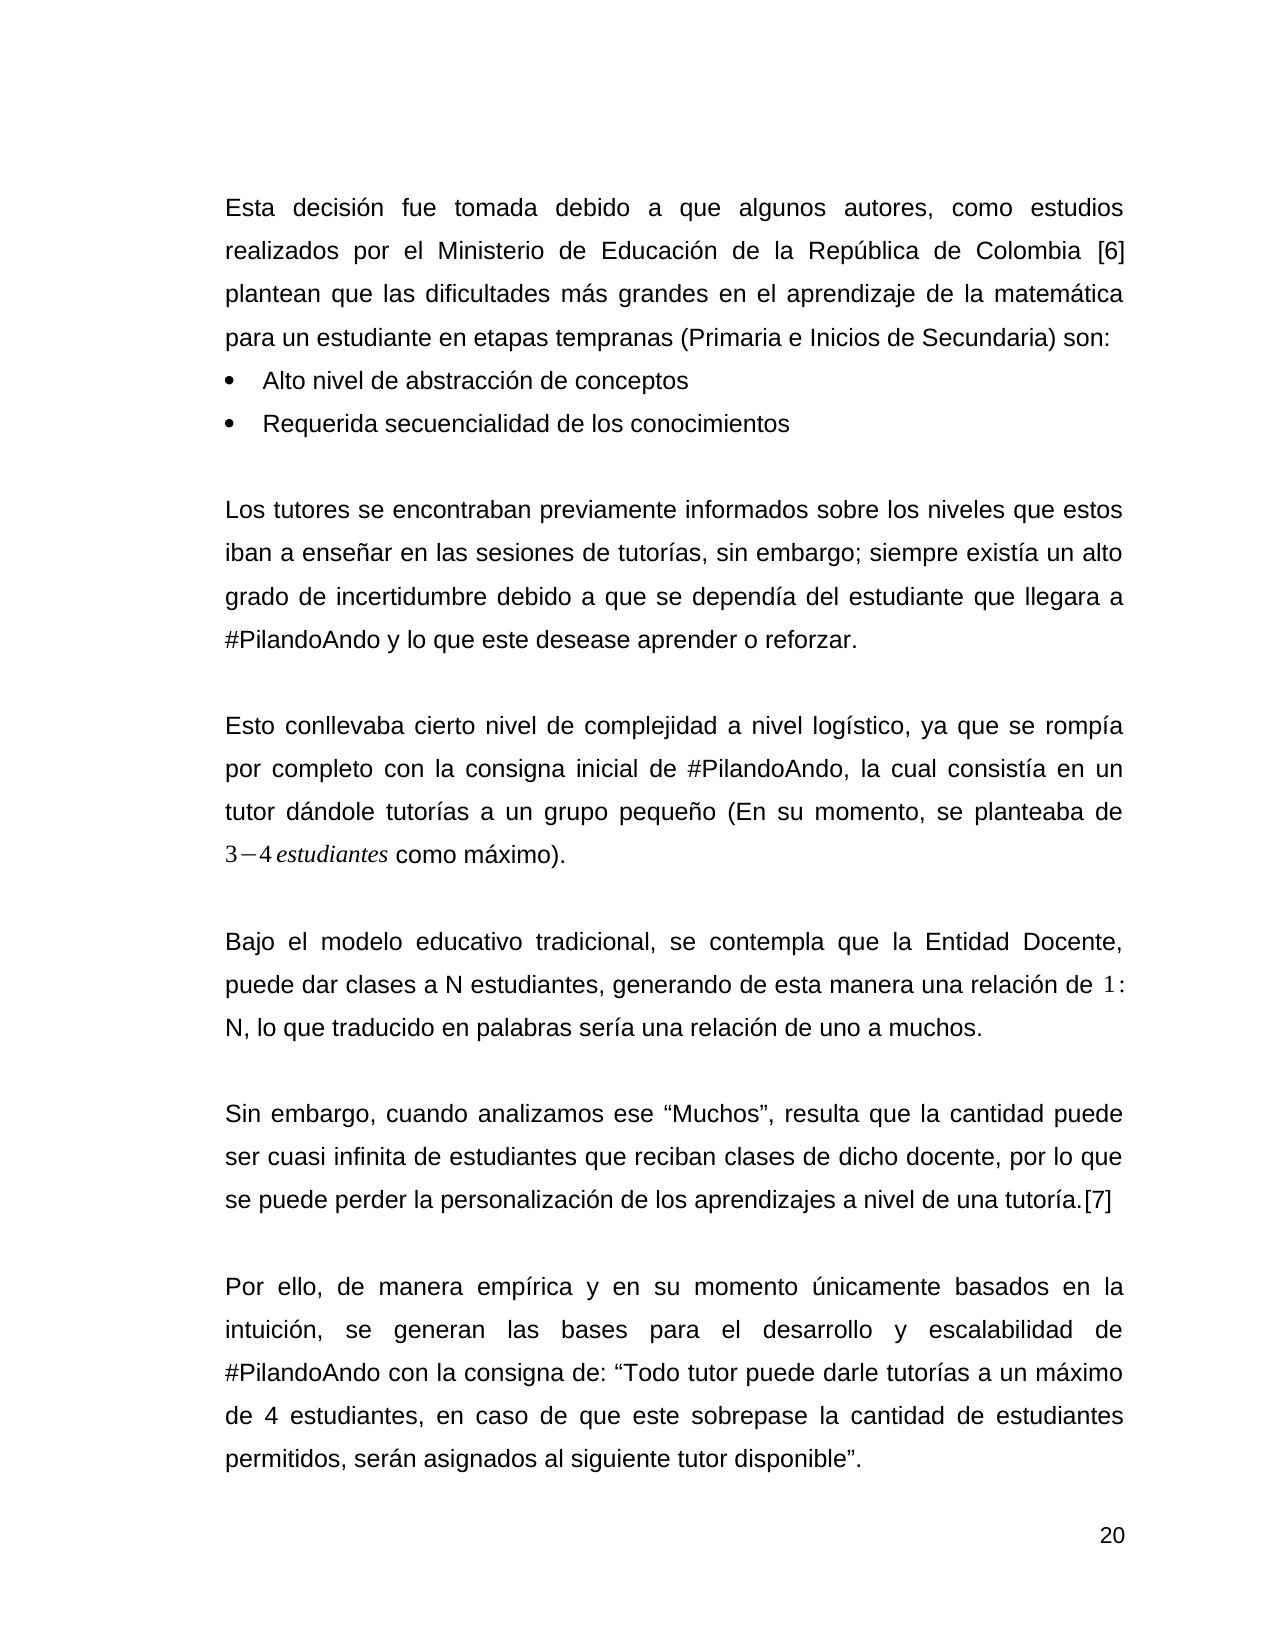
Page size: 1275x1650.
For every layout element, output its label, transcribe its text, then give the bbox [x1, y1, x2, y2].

text Los tutores se encontraban previamente informados sobre los niveles que estos iban a enseñar en las sesiones de tutorías, sin embargo; siempre existía un alto grado de incertidumbre debido a que se dependía del estudiante que llegara a #PilandoAndo y lo que este desease aprender o reforzar. [225, 495, 1125, 653]
text Esto conllevaba cierto nivel de complejidad a nivel logístico, ya que se rompía por completo con la consigna inicial de #PilandoAndo, la cual consistía en un tutor dándole tutorías a un grupo pequeño (En su momento, se planteaba de como máximo). [225, 711, 1125, 869]
list Requerida secuencialidad de los conocimientos [225, 409, 1125, 438]
text Sin embargo, cuando analizamos ese “Muchos”, resulta que la cantidad puede ser cuasi infinita de estudiantes que reciban clases de dicho docente, por lo que se puede perder la personalización de los aprendizajes a nivel de una tutoría. [225, 1099, 1125, 1214]
list Alto nivel de abstracción de conceptos [225, 366, 1125, 394]
text Por ello, de manera empírica y en su momento únicamente basados en la intuición, se generan las bases para el desarrollo y escalabilidad de #PilandoAndo con la consigna de: “Todo tutor puede darle tutorías a un máximo de 4 estudiantes, en caso de que este sobrepase la cantidad de estudiantes permitidos, serán asignados al siguiente tutor disponible”. [225, 1272, 1125, 1473]
text Esta decisión fue tomada debido a que algunos autores, como estudios realizados por el Ministerio de Educación de la República de Colombia plantean que las dificultades más grandes en el aprendizaje de la matemática para un estudiante en etapas tempranas (Primaria e Inicios de Secundaria) son: [225, 193, 1125, 351]
text Bajo el modelo educativo tradicional, se contempla que la Entidad Docente, puede dar clases a N estudiantes, generando de esta manera una relación de N, lo que traducido en palabras sería una relación de uno a muchos. [225, 927, 1125, 1042]
